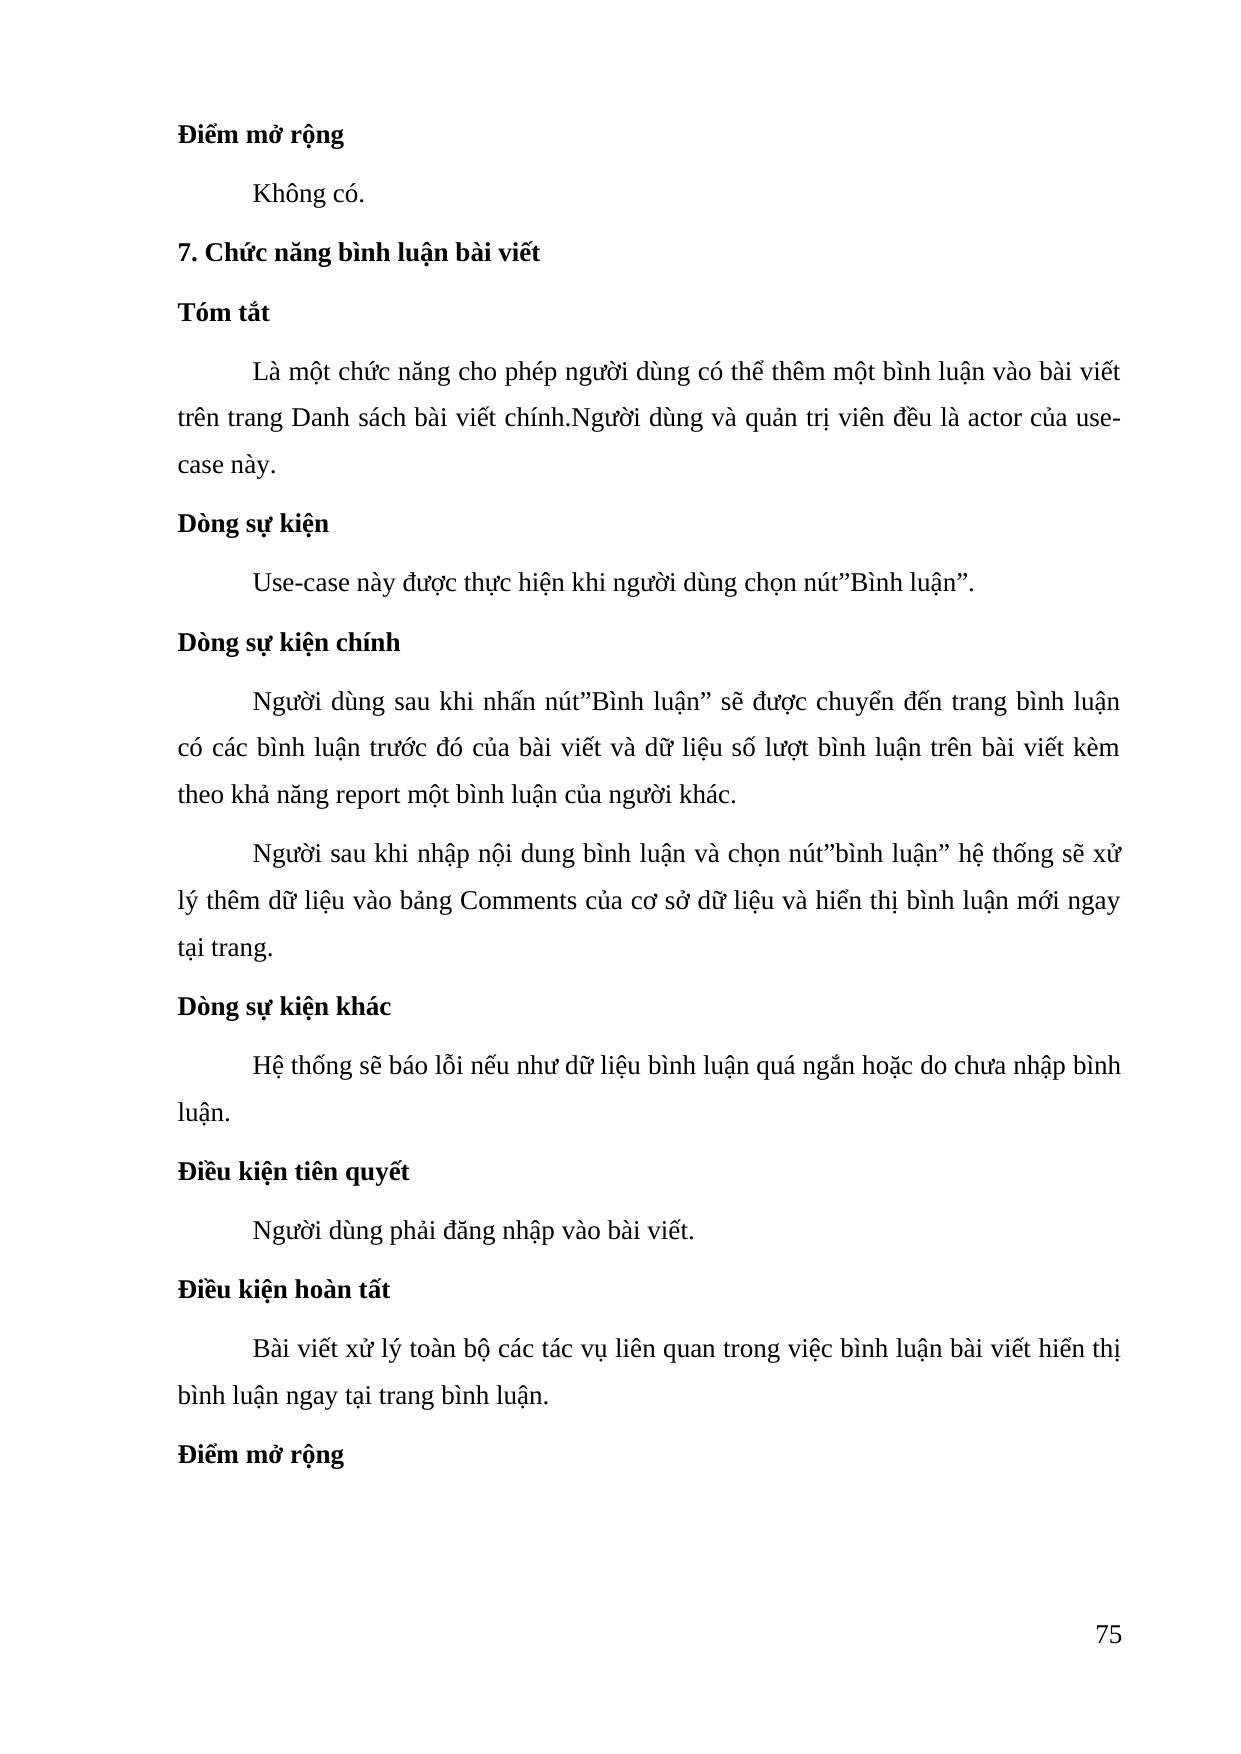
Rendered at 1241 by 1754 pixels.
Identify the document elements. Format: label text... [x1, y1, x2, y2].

text Tóm tắt [177, 296, 1122, 327]
text 7. Chức năng bình luận bài viết [177, 236, 1122, 268]
text Không có. [177, 177, 1122, 208]
text Hệ thống sẽ báo lỗi nếu như dữ liệu bình luận quá ngắn hoặc do chưa nhập bình luận. [177, 1049, 1122, 1127]
text Dòng sự kiện [177, 507, 1122, 538]
text Người dùng sau khi nhấn nút”Bình luận” sẽ được chuyển đến trang bình luận có các bình luận trước đó của bài viết và dữ liệu số lượt bình luận trên bài viết kèm theo khả năng report một bình luận của người khác. [177, 685, 1122, 809]
text Điểm mở rộng [177, 1438, 1122, 1469]
text Điểm mở rộng [177, 118, 1122, 149]
text Bài viết xử lý toàn bộ các tác vụ liên quan trong việc bình luận bài viết hiển thị bình luận ngay tại trang bình luận. [177, 1332, 1122, 1410]
text Use-case này được thực hiện khi người dùng chọn nút”Bình luận”. [177, 566, 1122, 598]
text Điều kiện tiên quyết [177, 1155, 1122, 1186]
text Người sau khi nhập nội dung bình luận và chọn nút”bình luận” hệ thống sẽ xử lý thêm dữ liệu vào bảng Comments của cơ sở dữ liệu và hiển thị bình luận mới ngay tại trang. [177, 837, 1122, 962]
text Điều kiện hoàn tất [177, 1273, 1122, 1304]
text Dòng sự kiện khác [177, 990, 1122, 1021]
text Là một chức năng cho phép người dùng có thể thêm một bình luận vào bài viết trên trang Danh sách bài viết chính.Người dùng và quản trị viên đều là actor của use-case này. [177, 355, 1122, 479]
text Dòng sự kiện chính [177, 626, 1122, 657]
text Người dùng phải đăng nhập vào bài viết. [177, 1214, 1122, 1245]
